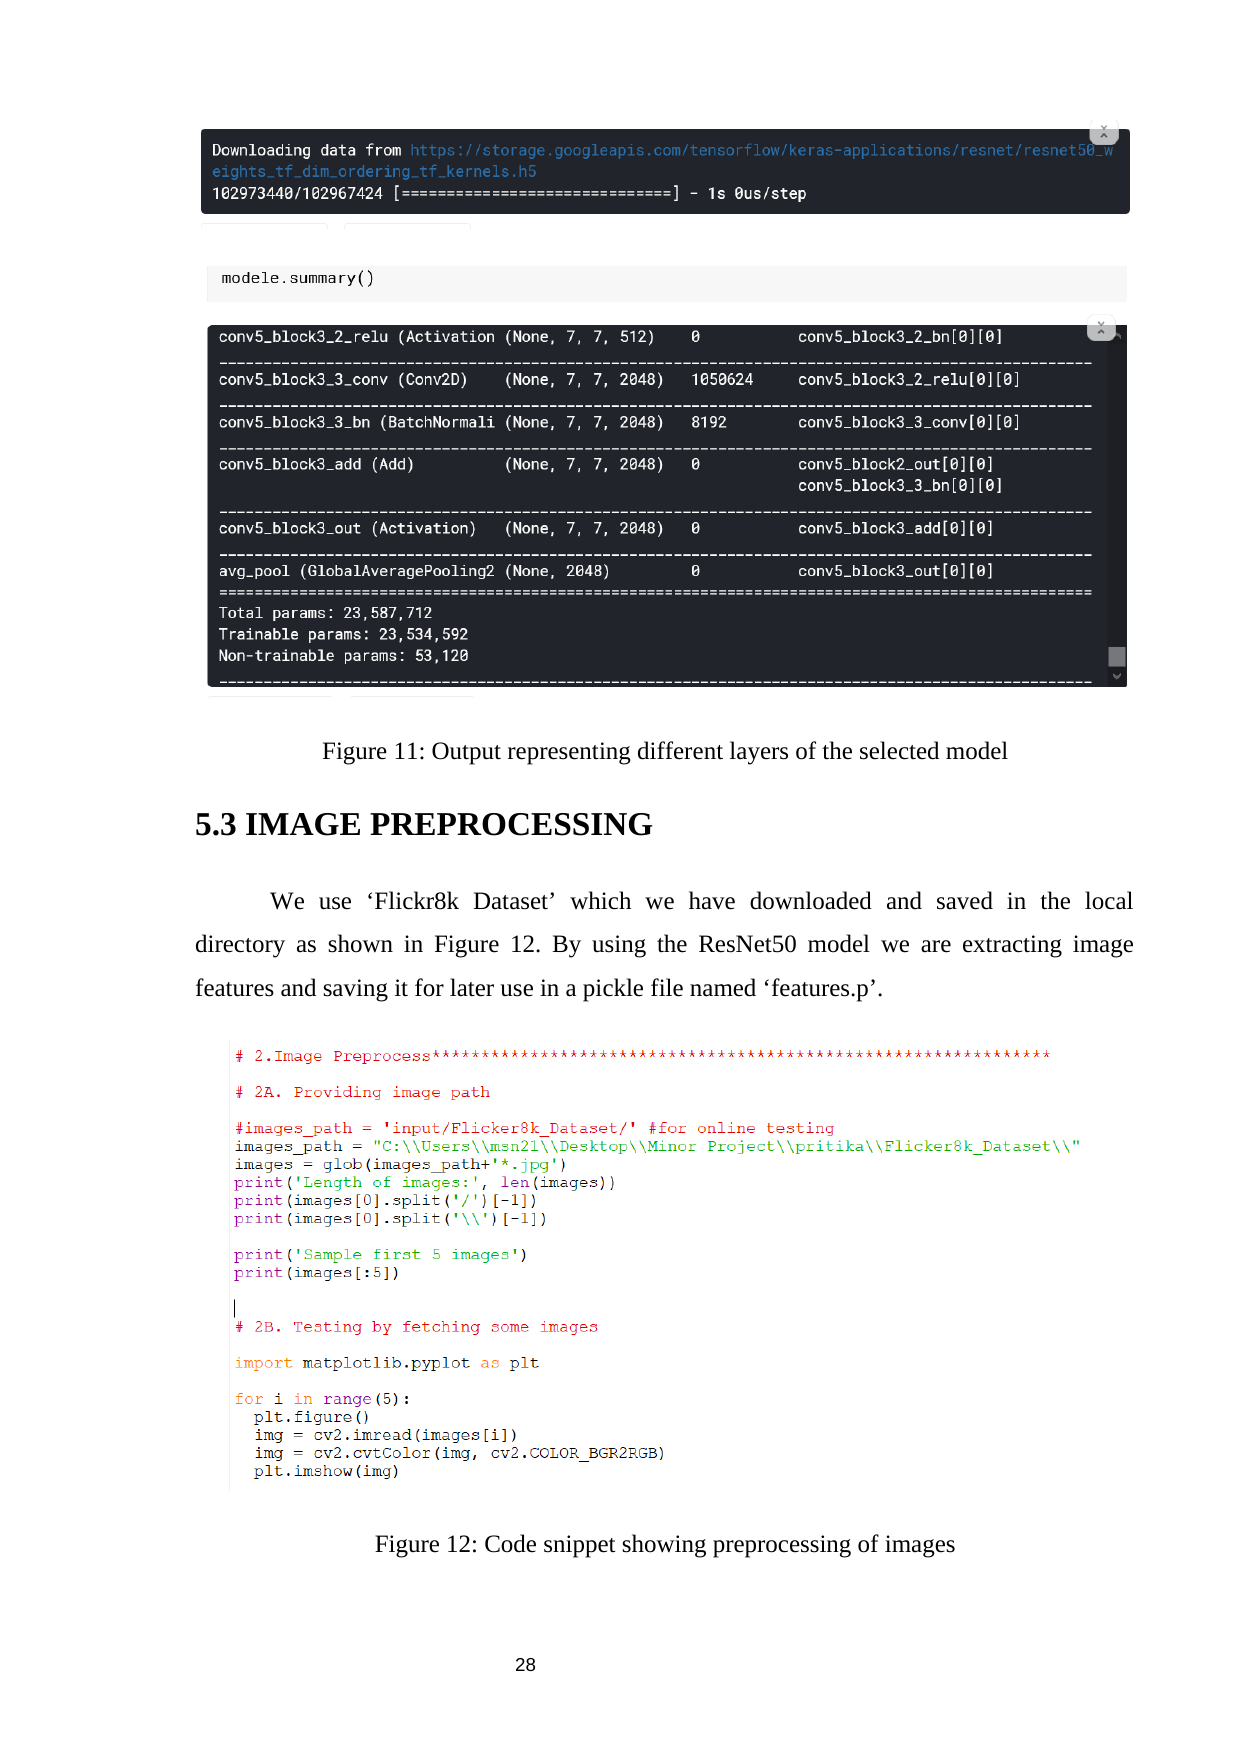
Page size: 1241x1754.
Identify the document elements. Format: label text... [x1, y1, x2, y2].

picture [229, 1040, 1101, 1491]
text Figure 12: Code snippet showing preprocessing of images [195, 1529, 1135, 1557]
text Figure 11: Output representing different layers of the selected model [195, 736, 1135, 764]
text We use ‘Flickr8k Dataset’ which we have downloaded and saved in the local directory as shown in Figure 12. By using the ResNet50 model we are extracting image features and saving it for later use in a pickle file named ‘features.p’. [195, 886, 1135, 1001]
text 5.3 IMAGE PREPROCESSING [195, 804, 1135, 842]
picture [195, 120, 1136, 229]
picture [195, 266, 1136, 698]
